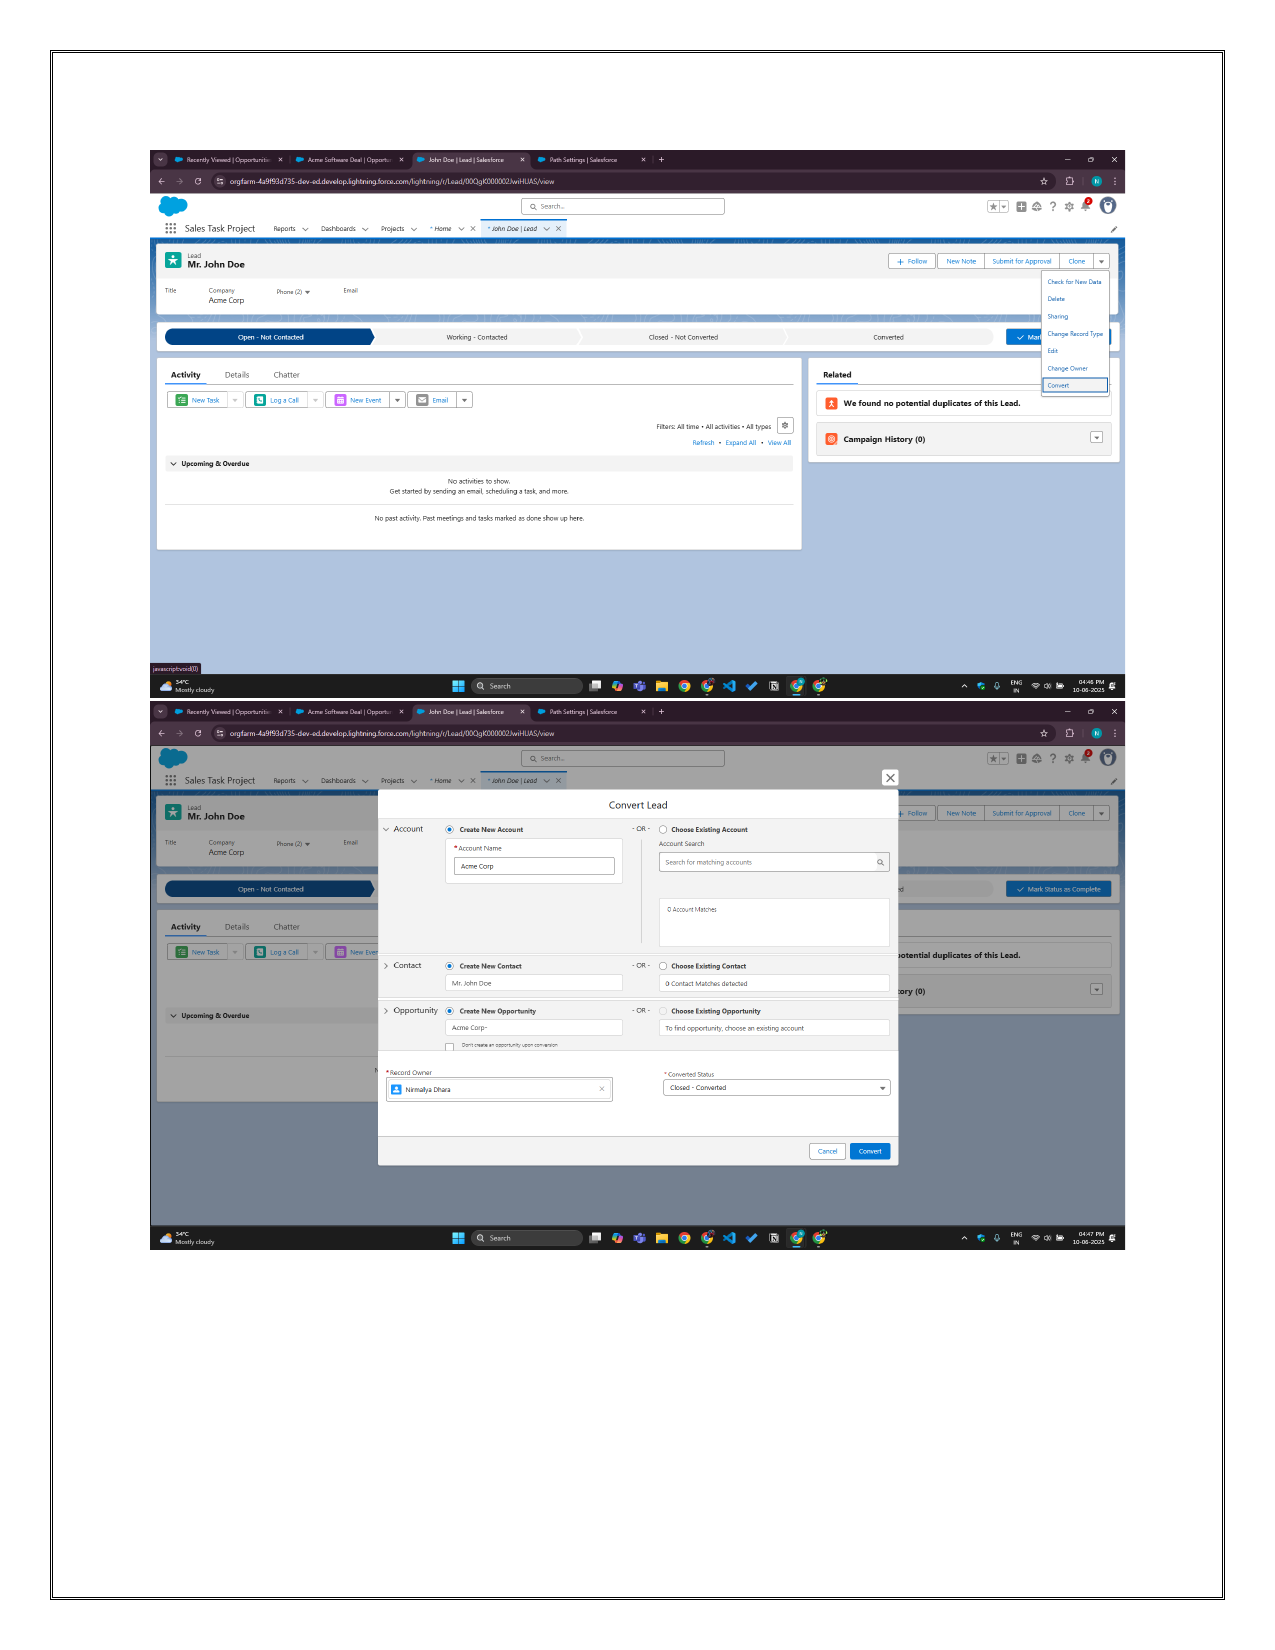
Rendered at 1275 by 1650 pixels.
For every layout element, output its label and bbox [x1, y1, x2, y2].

picture [150, 150, 1125, 698]
picture [150, 701, 1125, 1250]
